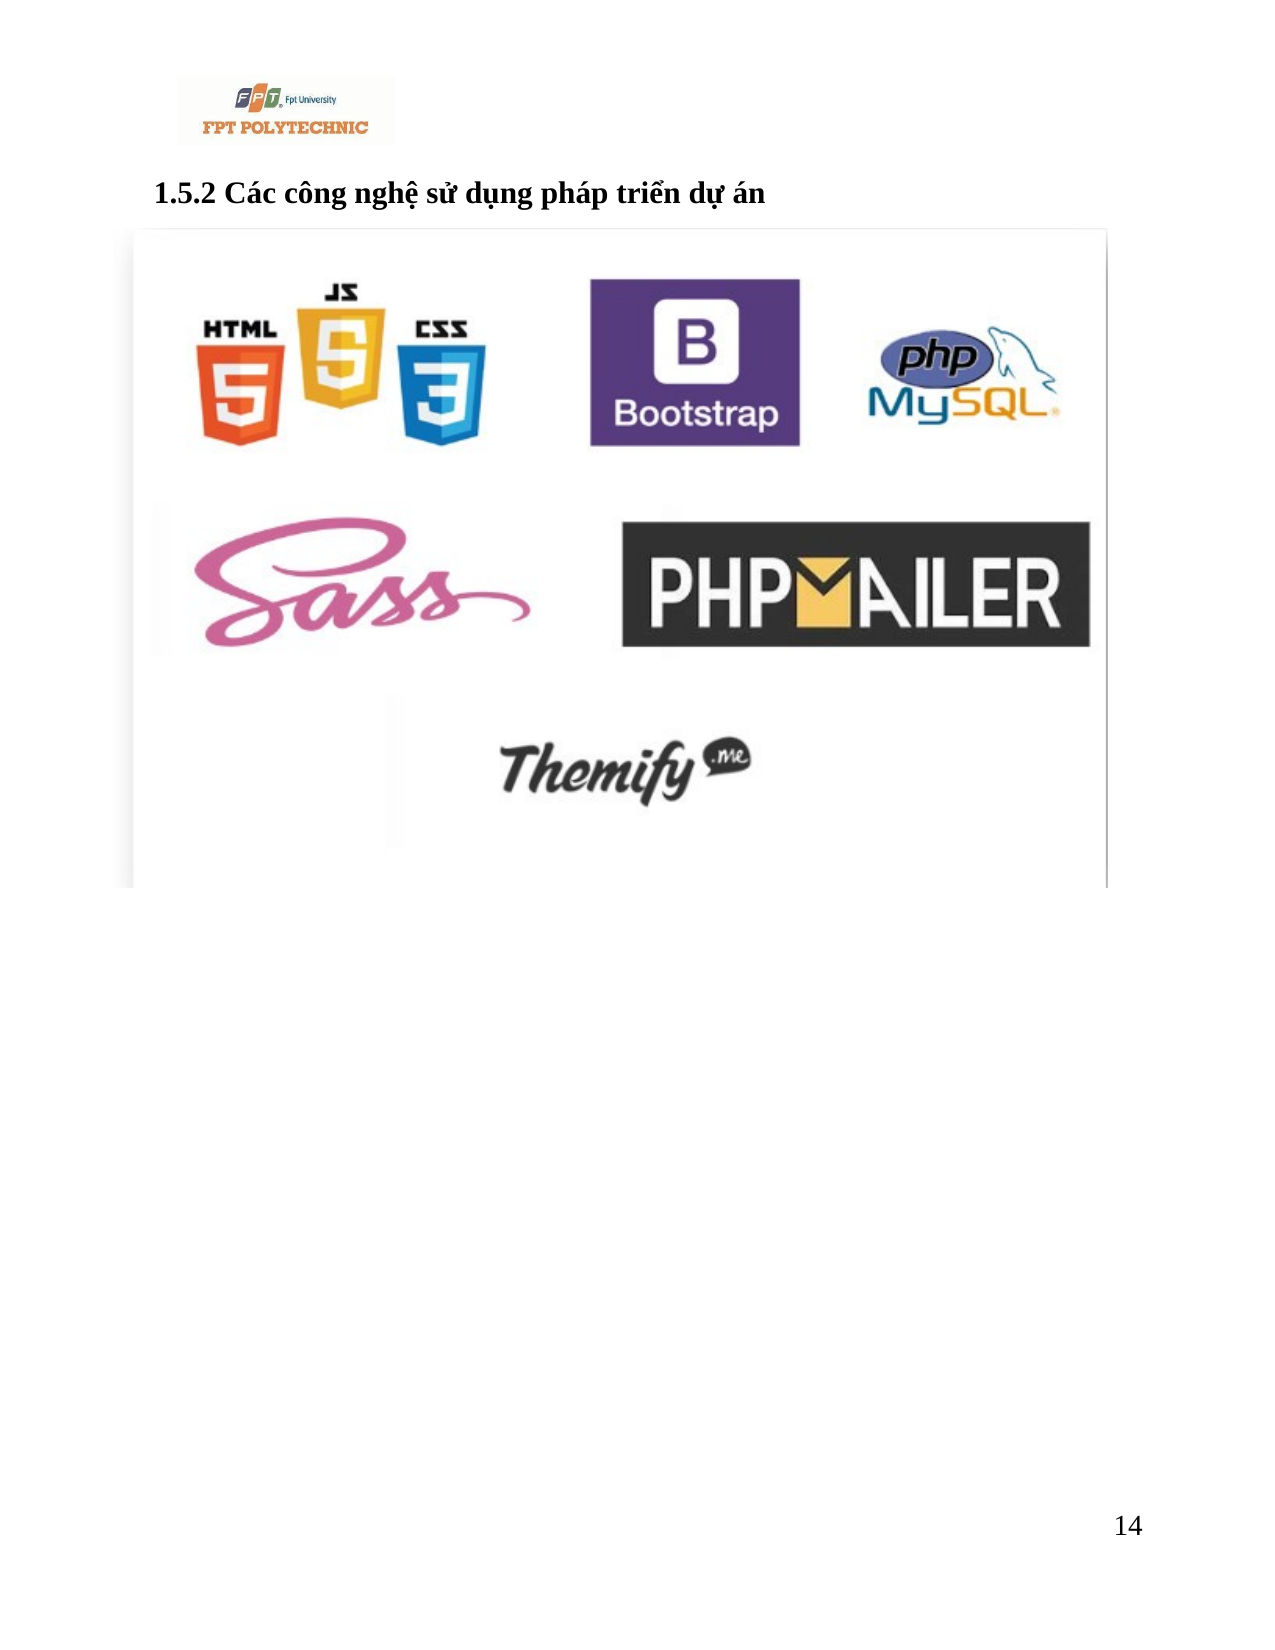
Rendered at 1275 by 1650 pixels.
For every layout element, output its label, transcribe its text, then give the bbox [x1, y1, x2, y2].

picture [112, 228, 1108, 888]
picture [177, 75, 395, 146]
subtitle 1.5.2 Các công nghệ sử dụng pháp triển dự án [154, 174, 1198, 210]
